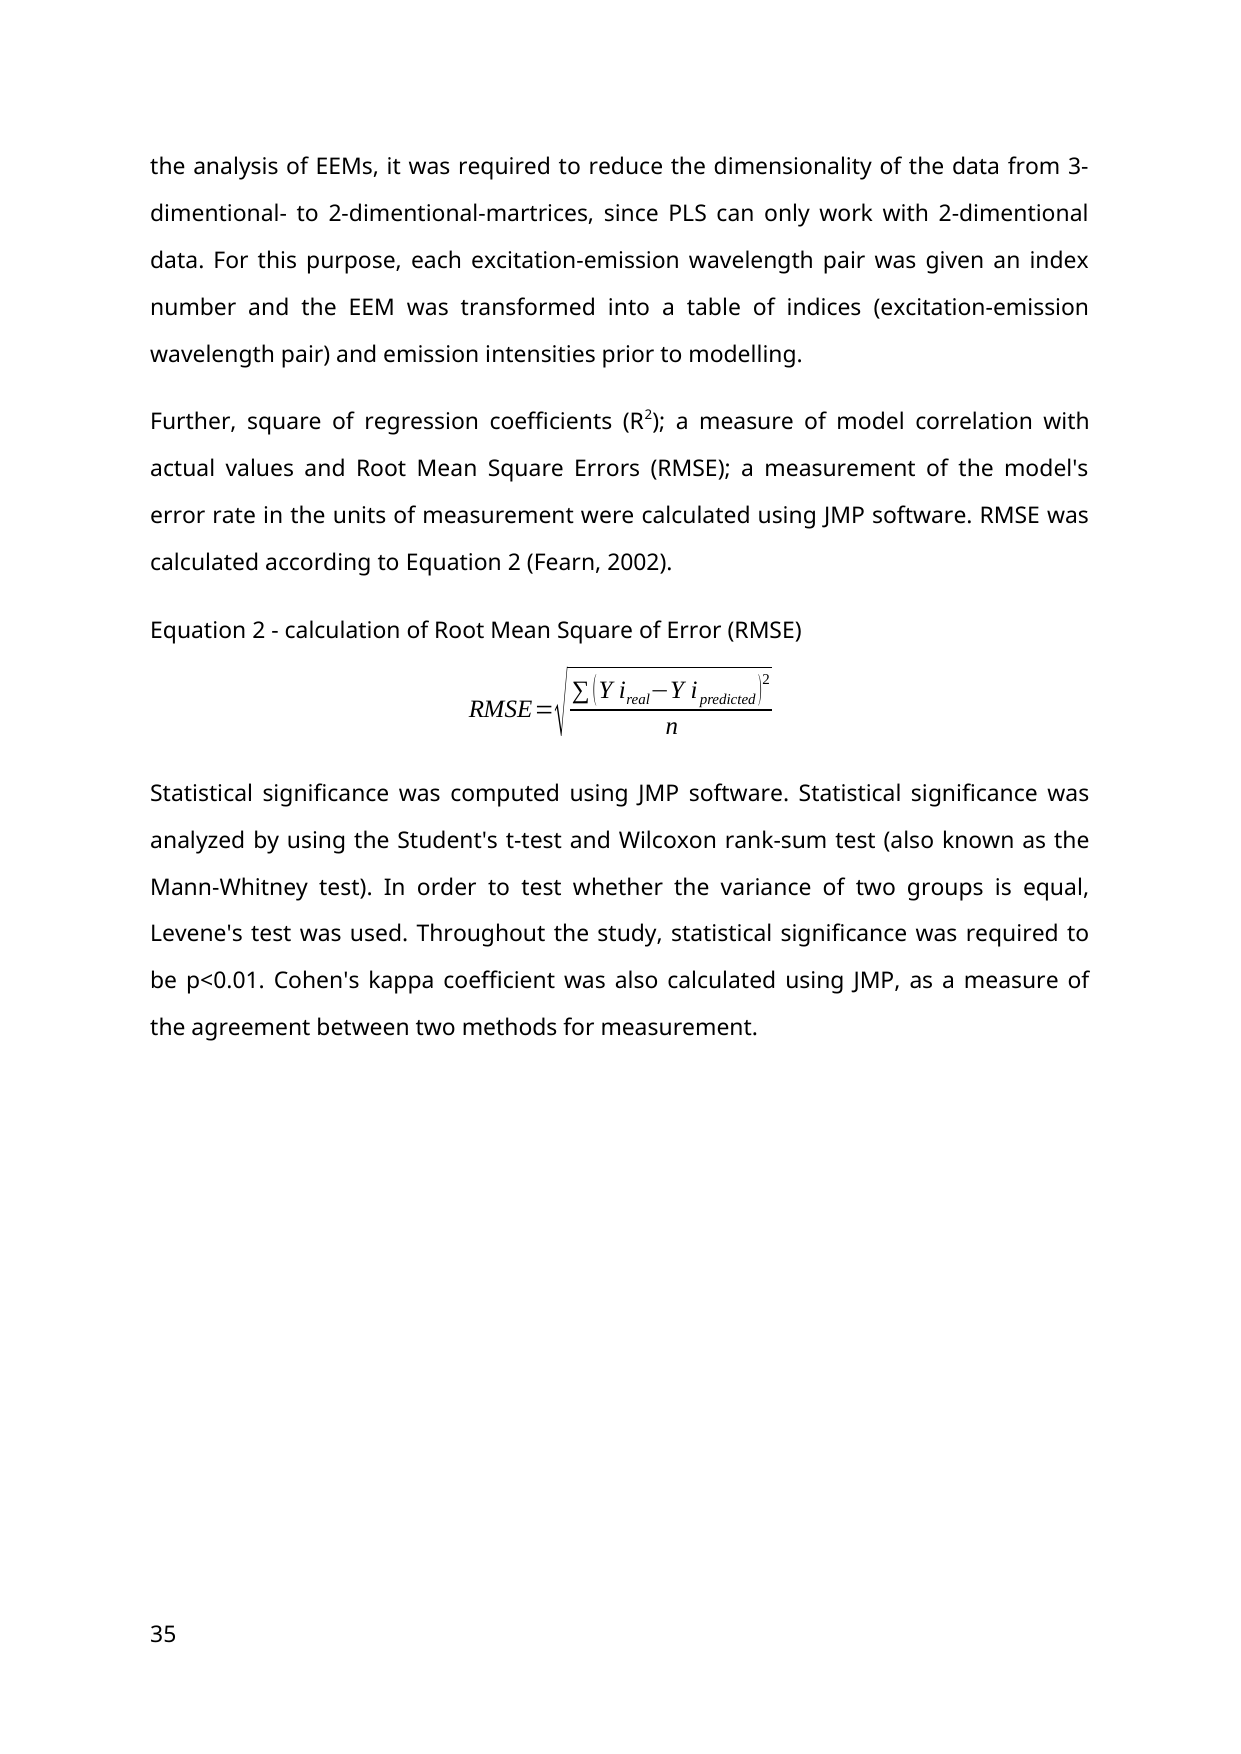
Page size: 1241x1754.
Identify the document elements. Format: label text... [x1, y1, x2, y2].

text Statistical significance was computed using JMP software. Statistical significance was analyzed by using the Student's t-test and Wilcoxon rank-sum test (also known as the Mann-Whitney test). In order to test whether the variance of two groups is equal, Levene's test was used. Throughout the study, statistical significance was required to be p<0.01. Cohen's kappa coefficient was also calculated using JMP, as a measure of the agreement between two methods for measurement. [150, 777, 1090, 1042]
text Further, square of regression coefficients (R2); a measure of model correlation with actual values and Root Mean Square Errors (RMSE); a measurement of the model's error rate in the units of measurement were calculated using JMP software. RMSE was calculated according to Equation 2 (Fearn, 2002). [150, 405, 1090, 577]
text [150, 150, 1090, 369]
text Equation - calculation of Root Mean Square of Error (RMSE) [150, 613, 1090, 645]
